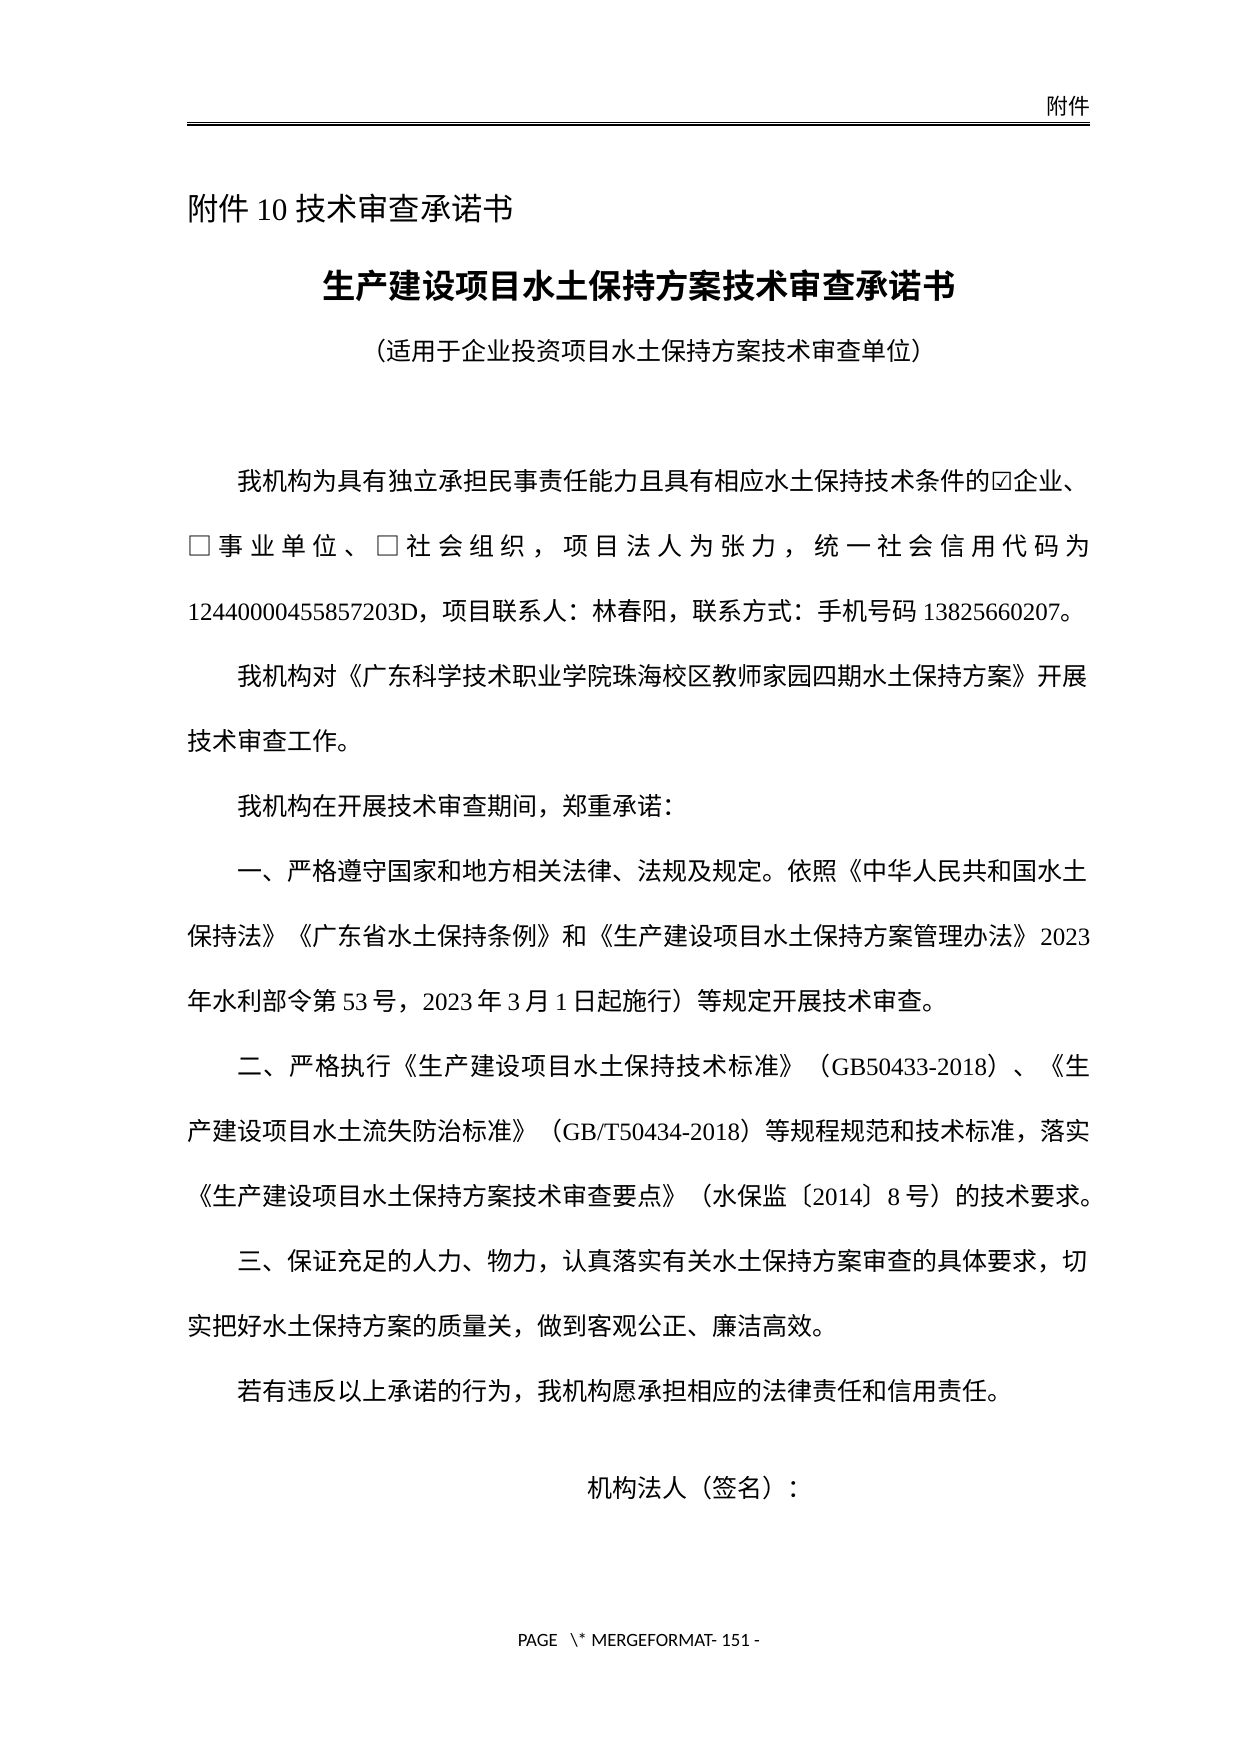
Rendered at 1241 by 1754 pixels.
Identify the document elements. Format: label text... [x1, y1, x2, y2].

text 一、严格遵守国家和地方相关法律、法规及规定。依照《中华人民共和国水土保持法》《广东省水土保持条例》和《生产建设项目水土保持方案管理办法》2023年水利部令第53号，2023年3月1日起施行）等规定开展技术审查。 [187, 837, 1090, 1032]
text （适用于企业投资项目水土保持方案技术审查单位） [187, 317, 1090, 382]
text 我机构为具有独立承担民事责任能力且具有相应水土保持技术条件的☑企业、□事业单位、□社会组织，项目法人为张力，统一社会信用代码为12440000455857203D，项目联系人：林春阳，联系方式：手机号码13825660207。 [187, 447, 1090, 642]
text 机构法人（签名）： [187, 1454, 1090, 1519]
text 二、严格执行《生产建设项目水土保持技术标准》（GB50433-2018）、《生产建设项目水土流失防治标准》（GB/T50434-2018）等规程规范和技术标准，落实《生产建设项目水土保持方案技术审查要点》（水保监〔2014〕8号）的技术要求。 [187, 1032, 1090, 1227]
text 我机构在开展技术审查期间，郑重承诺： [187, 772, 1090, 837]
text 我机构对《广东科学技术职业学院珠海校区教师家园四期水土保持方案》开展技术审查工作。 [187, 642, 1090, 772]
text 三、保证充足的人力、物力，认真落实有关水土保持方案审查的具体要求，切实把好水土保持方案的质量关，做到客观公正、廉洁高效。 [187, 1227, 1090, 1357]
subtitle 附件10 技术审查承诺书 [187, 174, 1090, 239]
text 生产建设项目水土保持方案技术审查承诺书 [187, 252, 1090, 317]
text 若有违反以上承诺的行为，我机构愿承担相应的法律责任和信用责任。 [187, 1357, 1090, 1422]
